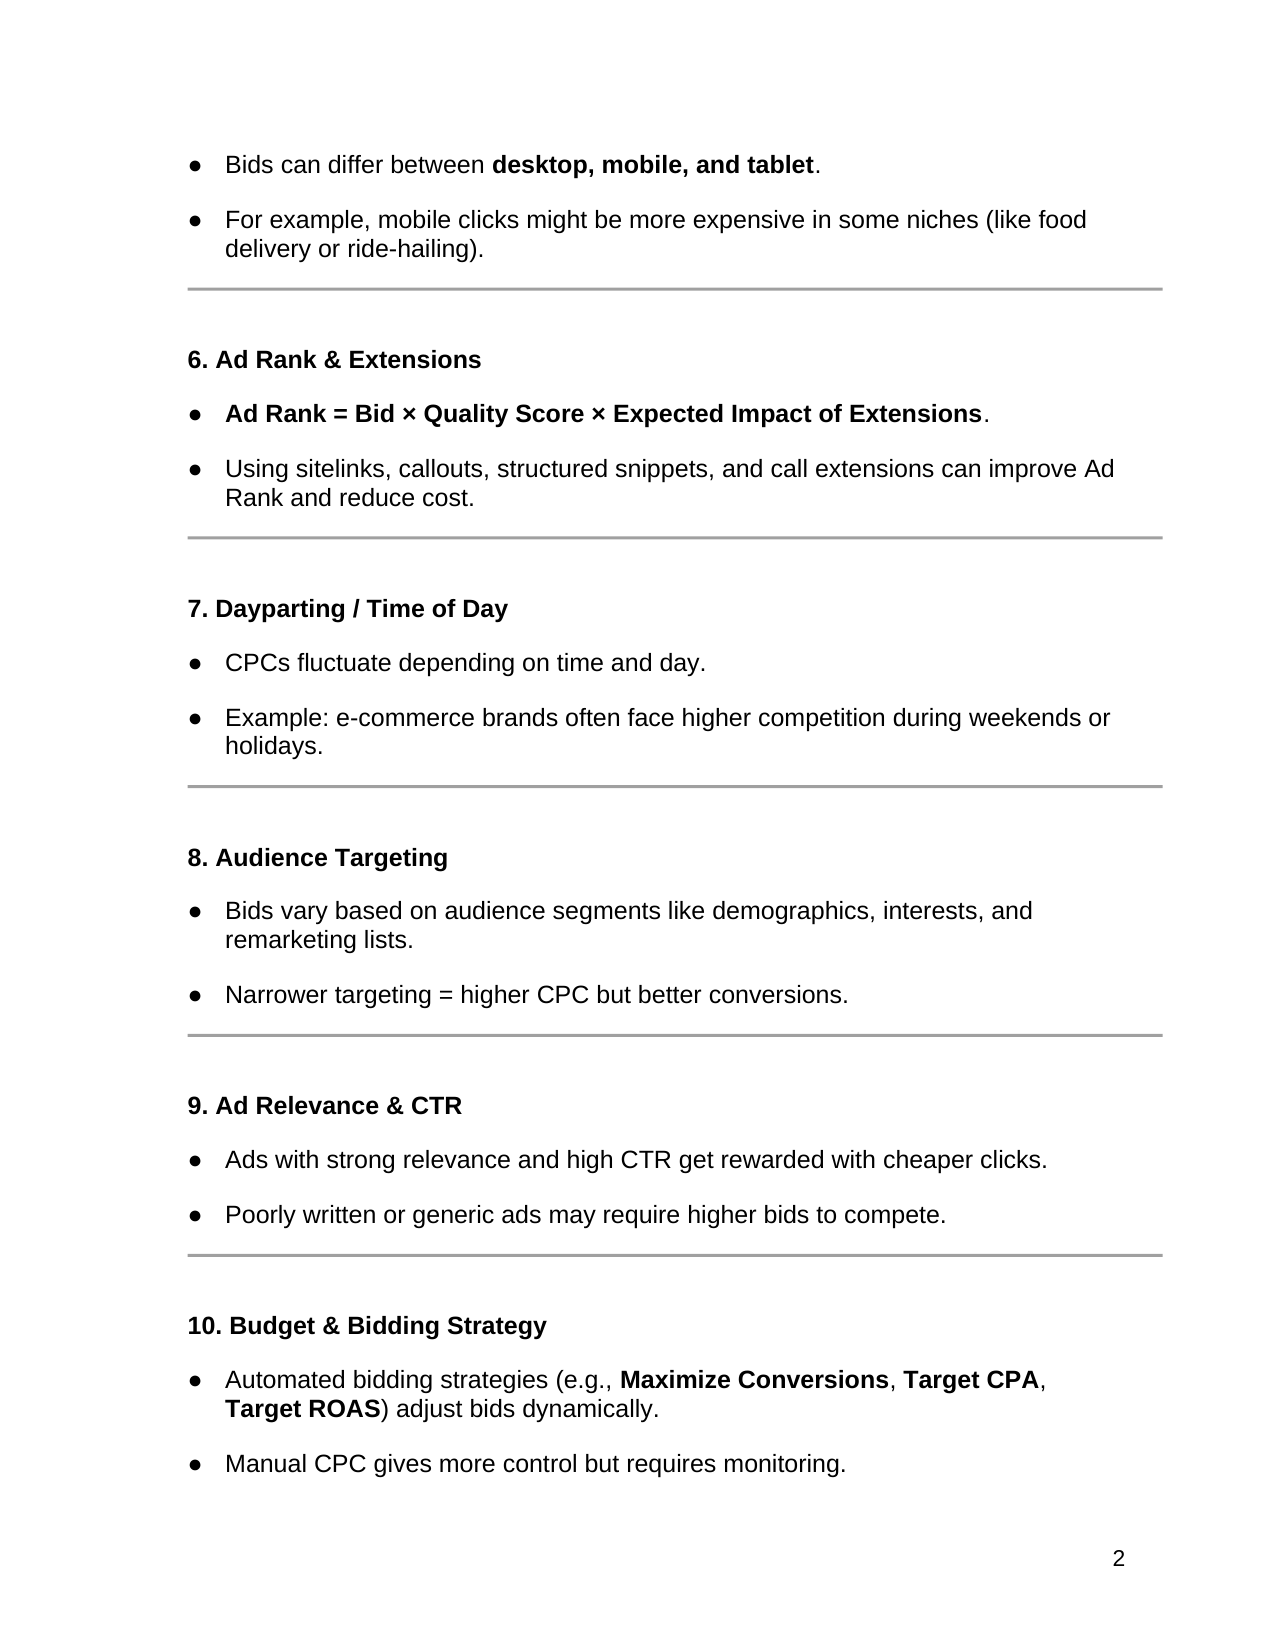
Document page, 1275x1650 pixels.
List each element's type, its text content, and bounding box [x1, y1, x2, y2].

list Bids vary based on audience segments like demographics, interests, and remarketing lists. [187, 896, 1125, 980]
list CPCs fluctuate depending on time and day. [187, 647, 1125, 703]
subtitle 6. Ad Rank & Extensions [187, 345, 1125, 374]
list Example: e-commerce brands often face higher competition during weekends or holidays. [187, 703, 1125, 760]
list Manual CPC gives more control but requires monitoring. [187, 1449, 1125, 1478]
list Using sitelinks, callouts, structured snippets, and call extensions can improve Ad Rank and reduce cost. [187, 454, 1125, 511]
subtitle 7. Dayparting / Time of Day [187, 594, 1125, 622]
subtitle 8. Audience Targeting [187, 842, 1125, 871]
list Narrower targeting = higher CPC but better conversions. [187, 980, 1125, 1009]
list Bids can differ between desktop, mobile, and tablet. [187, 150, 1125, 205]
list Poorly written or generic ads may require higher bids to compete. [187, 1200, 1125, 1229]
list Ad Rank = Bid × Quality Score × Expected Impact of Extensions. [187, 399, 1125, 454]
list Ads with strong relevance and high CTR get rewarded with cheaper clicks. [187, 1145, 1125, 1200]
subtitle 10. Budget & Bidding Strategy [187, 1311, 1125, 1340]
list For example, mobile clicks might be more expensive in some niches (like food delivery or ride-hailing). [187, 205, 1125, 263]
list Automated bidding strategies (e.g., Maximize Conversions, Target CPA, Target ROAS) adjust bids dynamically. [187, 1365, 1125, 1449]
subtitle 9. Ad Relevance & CTR [187, 1091, 1125, 1120]
